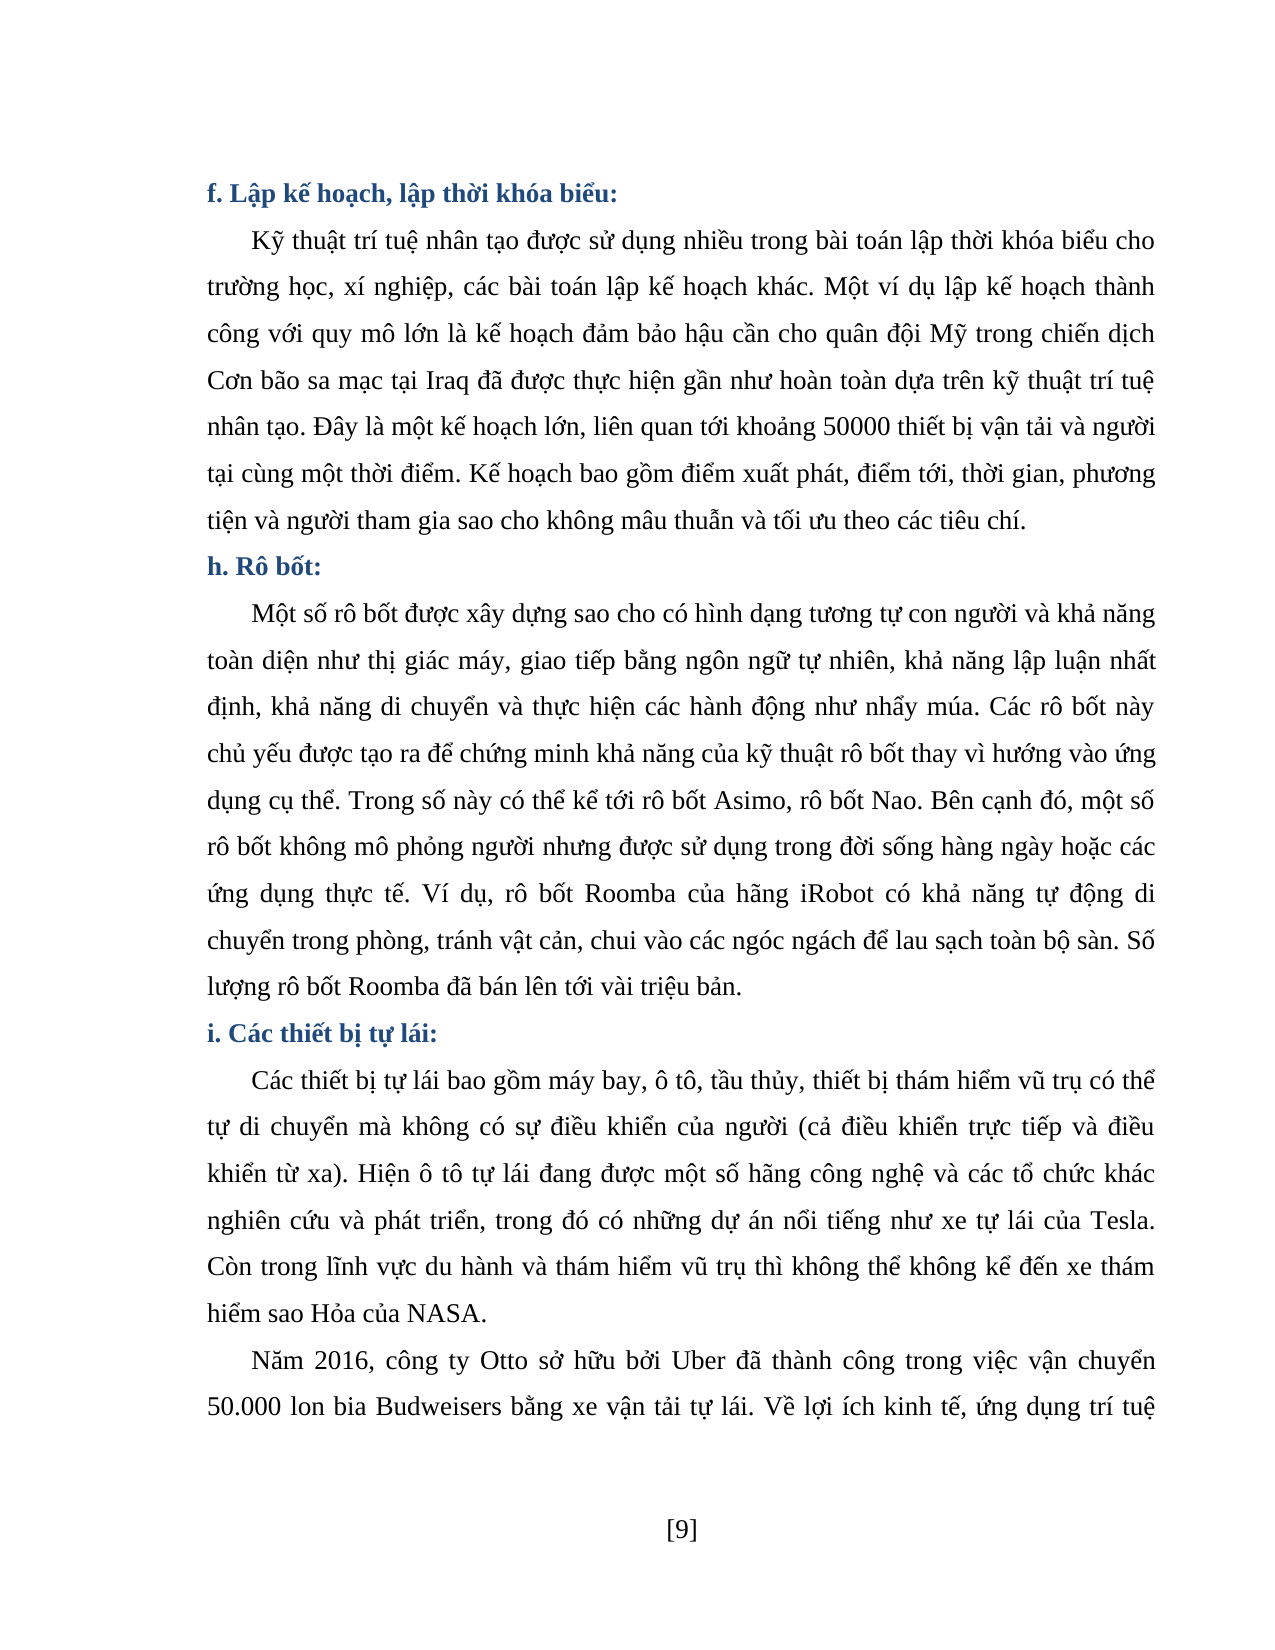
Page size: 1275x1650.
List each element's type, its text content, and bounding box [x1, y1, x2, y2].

text Kỹ thuật trí tuệ nhân tạo được sử dụng nhiều trong bài toán lập thời khóa biểu cho trường học, xí nghiệp, các bài toán lập kế hoạch khác. Một ví dụ lập kế hoạch thành công với quy mô lớn là kế hoạch đảm bảo hậu cần cho quân đội Mỹ trong chiến dịch Cơn bão sa mạc tại Iraq đã được thực hiện gần như hoàn toàn dựa trên kỹ thuật trí tuệ nhân tạo. Đây là một kế hoạch lớn, liên quan tới khoảng 50000 thiết bị vận tải và người tại cùng một thời điểm. Kế hoạch bao gồm điểm xuất phát, điểm tới, thời gian, phương tiện và người tham gia sao cho không mâu thuẫn và tối ưu theo các tiêu chí. [207, 224, 1157, 535]
subtitle i. Các thiết bị tự lái: [207, 1017, 1157, 1048]
text Một số rô bốt được xây dựng sao cho có hình dạng tương tự con người và khả năng toàn diện như thị giác máy, giao tiếp bằng ngôn ngữ tự nhiên, khả năng lập luận nhất định, khả năng di chuyển và thực hiện các hành động như nhẩy múa. Các rô bốt này chủ yếu được tạo ra để chứng minh khả năng của kỹ thuật rô bốt thay vì hướng vào ứng dụng cụ thể. Trong số này có thể kể tới rô bốt Asimo, rô bốt Nao. Bên cạnh đó, một số rô bốt không mô phỏng người nhưng được sử dụng trong đời sống hàng ngày hoặc các ứng dụng thực tế. Ví dụ, rô bốt Roomba của hãng iRobot có khả năng tự động di chuyển trong phòng, tránh vật cản, chui vào các ngóc ngách để lau sạch toàn bộ sàn. Số lượng rô bốt Roomba đã bán lên tới vài triệu bản. [207, 597, 1157, 1002]
subtitle h. Rô bốt: [207, 551, 1157, 582]
subtitle f. Lập kế hoạch, lập thời khóa biểu: [207, 177, 1157, 208]
text Các thiết bị tự lái bao gồm máy bay, ô tô, tầu thủy, thiết bị thám hiểm vũ trụ có thể tự di chuyển mà không có sự điều khiển của người (cả điều khiển trực tiếp và điều khiển từ xa). Hiện ô tô tự lái đang được một số hãng công nghệ và các tổ chức khác nghiên cứu và phát triển, trong đó có những dự án nổi tiếng như xe tự lái của Tesla. Còn trong lĩnh vực du hành và thám hiểm vũ trụ thì không thể không kể đến xe thám hiểm sao Hỏa của NASA. [207, 1064, 1157, 1328]
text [207, 1344, 1157, 1422]
